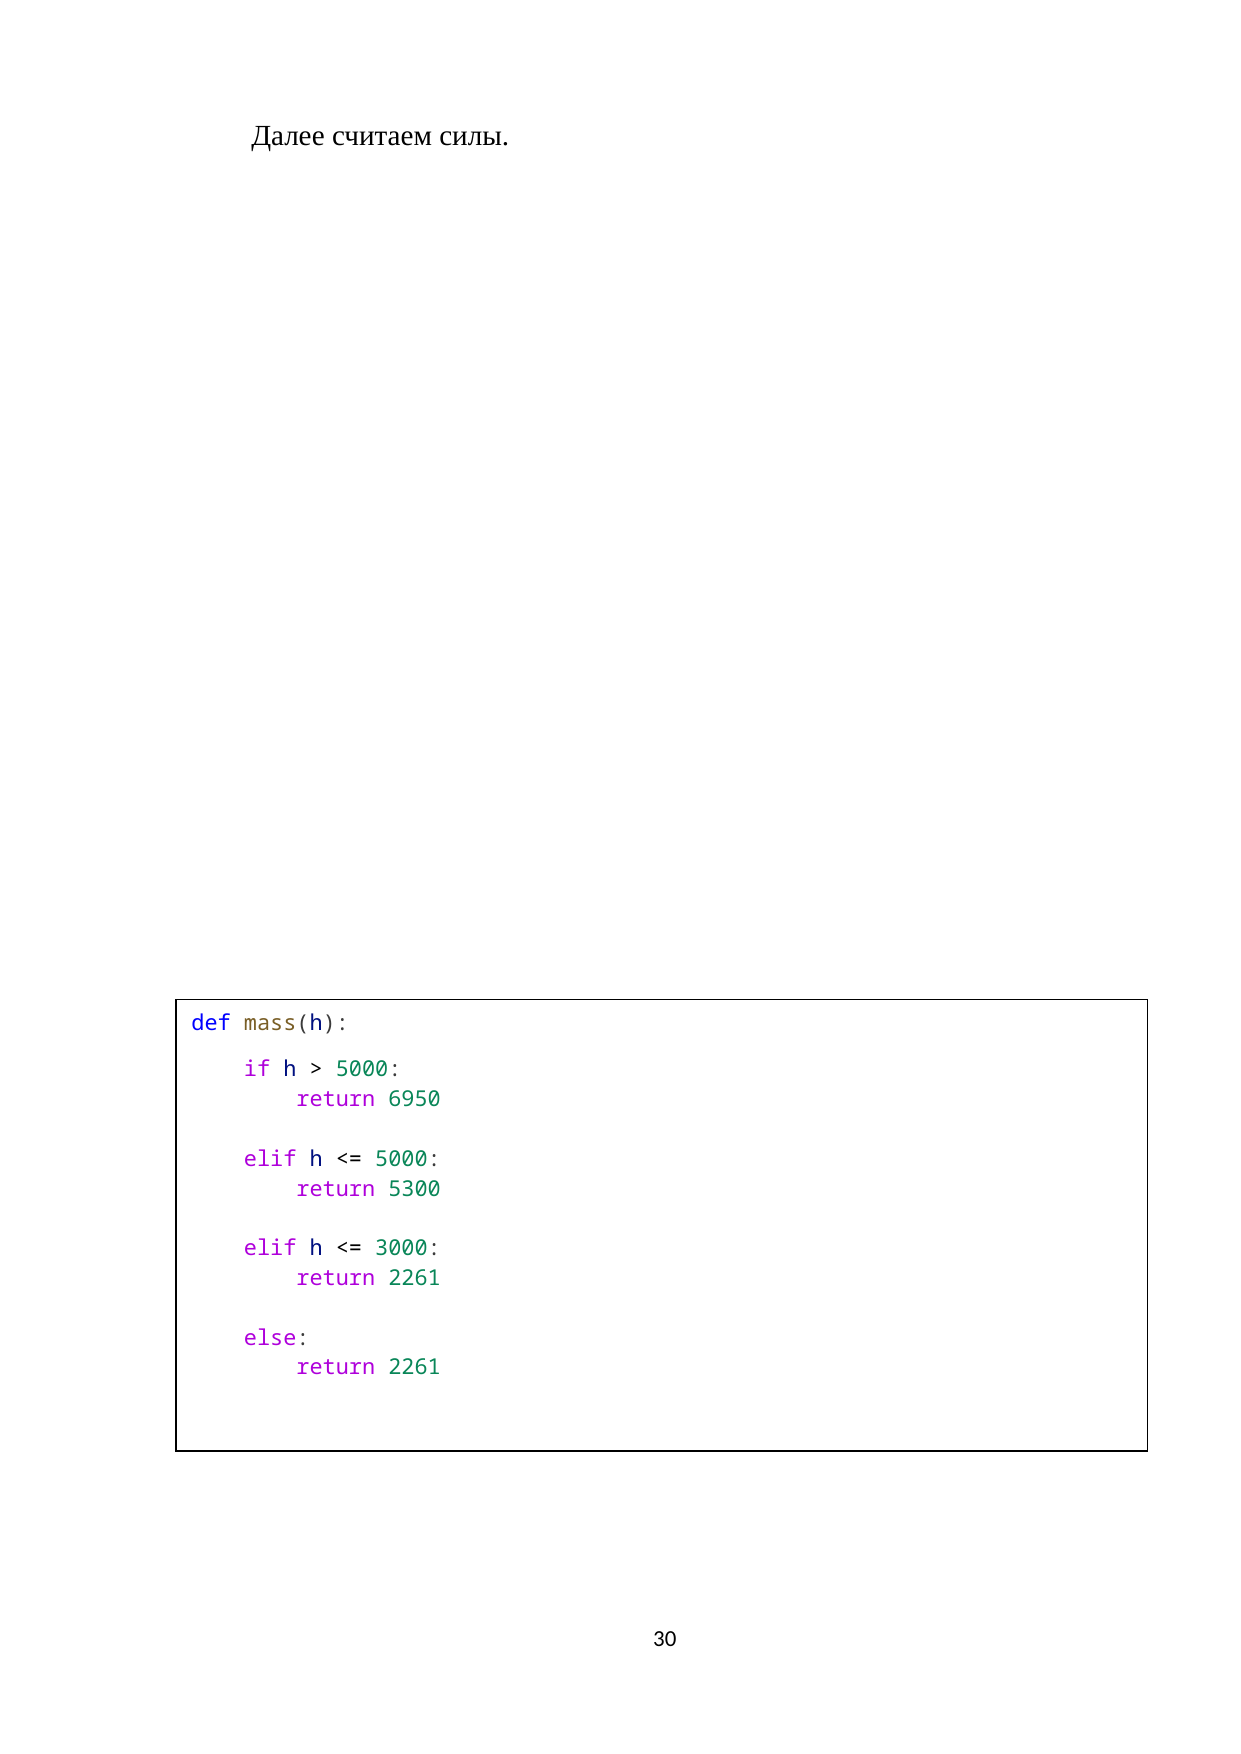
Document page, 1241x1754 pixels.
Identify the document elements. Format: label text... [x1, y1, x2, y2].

text Далее считаем силы. [177, 118, 1152, 152]
